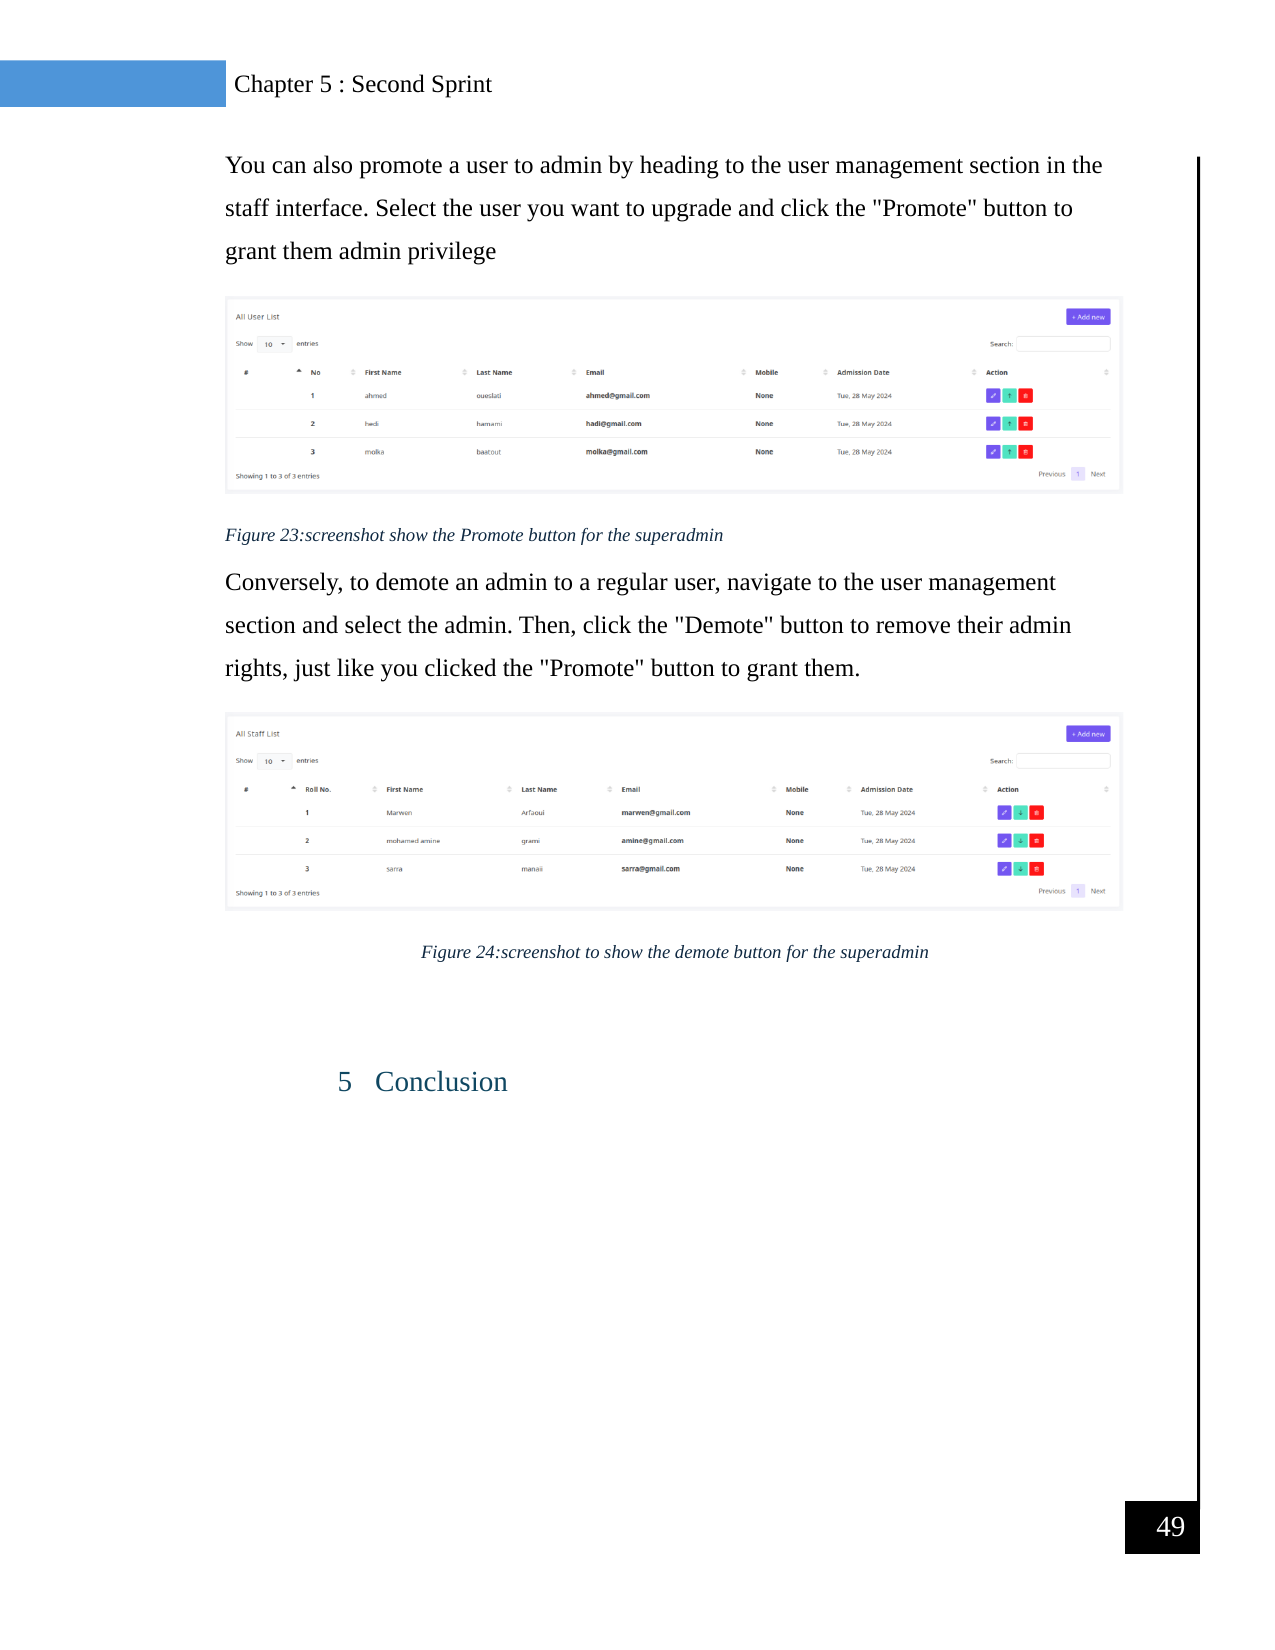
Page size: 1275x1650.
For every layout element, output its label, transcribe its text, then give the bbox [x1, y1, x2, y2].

text Conversely, to demote an admin to a regular user, navigate to the user management section and select the admin. Then, click the "Demote" button to remove their admin rights, just like you clicked the "Promote" button to grant them. [225, 567, 1125, 682]
text You can also promote a user to admin by heading to the user management section in the staff interface. Select the user you want to upgrade and click the "Promote" button to grant them admin privilege [225, 150, 1125, 265]
picture [225, 296, 1124, 494]
text Figure 23:screenshot show the Promote button for the superadmin [225, 524, 1125, 546]
text Figure 24:screenshot to show the demote button for the superadmin [225, 941, 1125, 963]
picture [225, 712, 1124, 911]
subtitle Conclusion [337, 1064, 1125, 1098]
